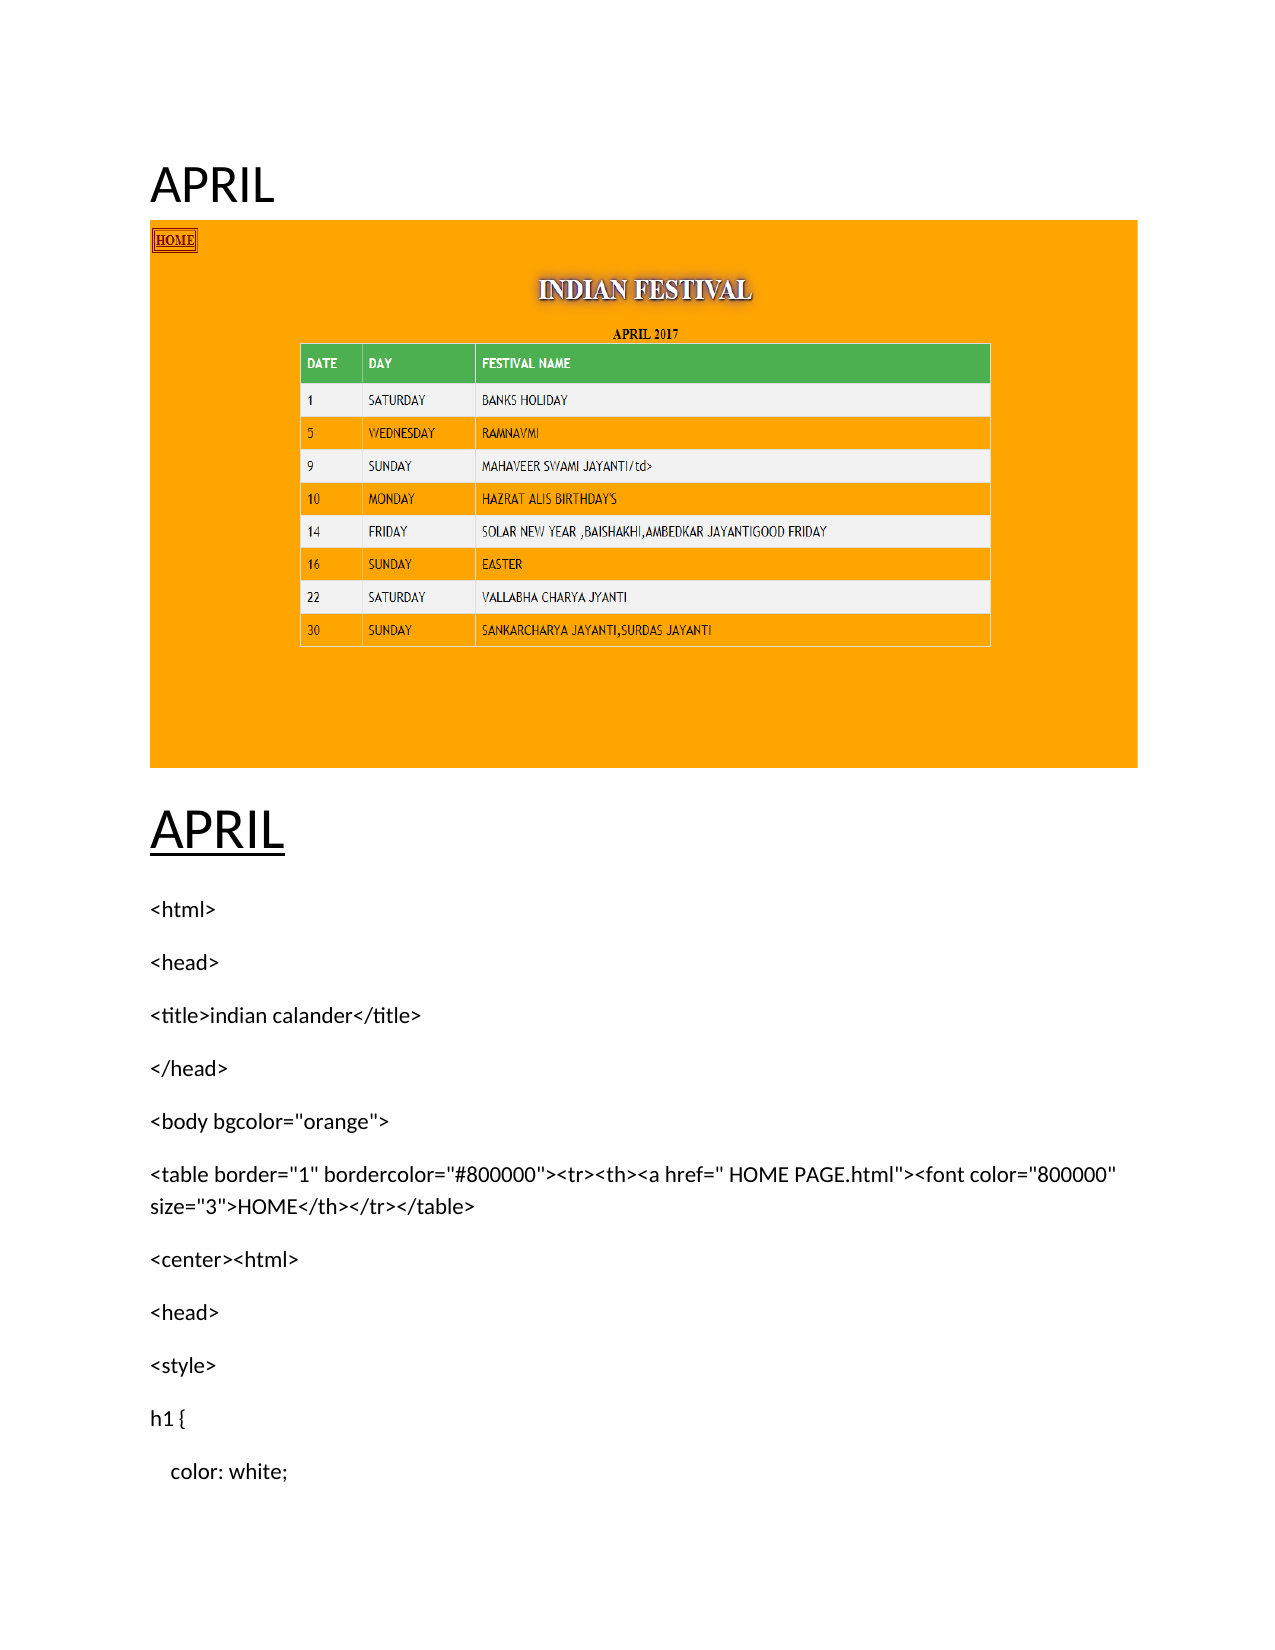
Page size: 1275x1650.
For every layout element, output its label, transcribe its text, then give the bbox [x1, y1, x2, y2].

text </head> [150, 1054, 1125, 1082]
text <body bgcolor="orange"> [150, 1107, 1125, 1135]
text h1 { [150, 1404, 1125, 1432]
text <head> [150, 1298, 1125, 1326]
text <table border="1" bordercolor="#800000"><tr><th><a href=" HOME PAGE.html"><font color="800000" size="3">HOME</th></tr></table> [150, 1160, 1125, 1220]
text APRIL [150, 792, 1125, 863]
text <html> [150, 895, 1125, 923]
text <head> [150, 948, 1125, 976]
text <title>indian calander</title> [150, 1001, 1125, 1029]
picture [150, 220, 1138, 768]
text color: white; [150, 1457, 1125, 1485]
text <center><html> [150, 1245, 1125, 1273]
text <style> [150, 1351, 1125, 1379]
text APRIL [150, 150, 1125, 220]
